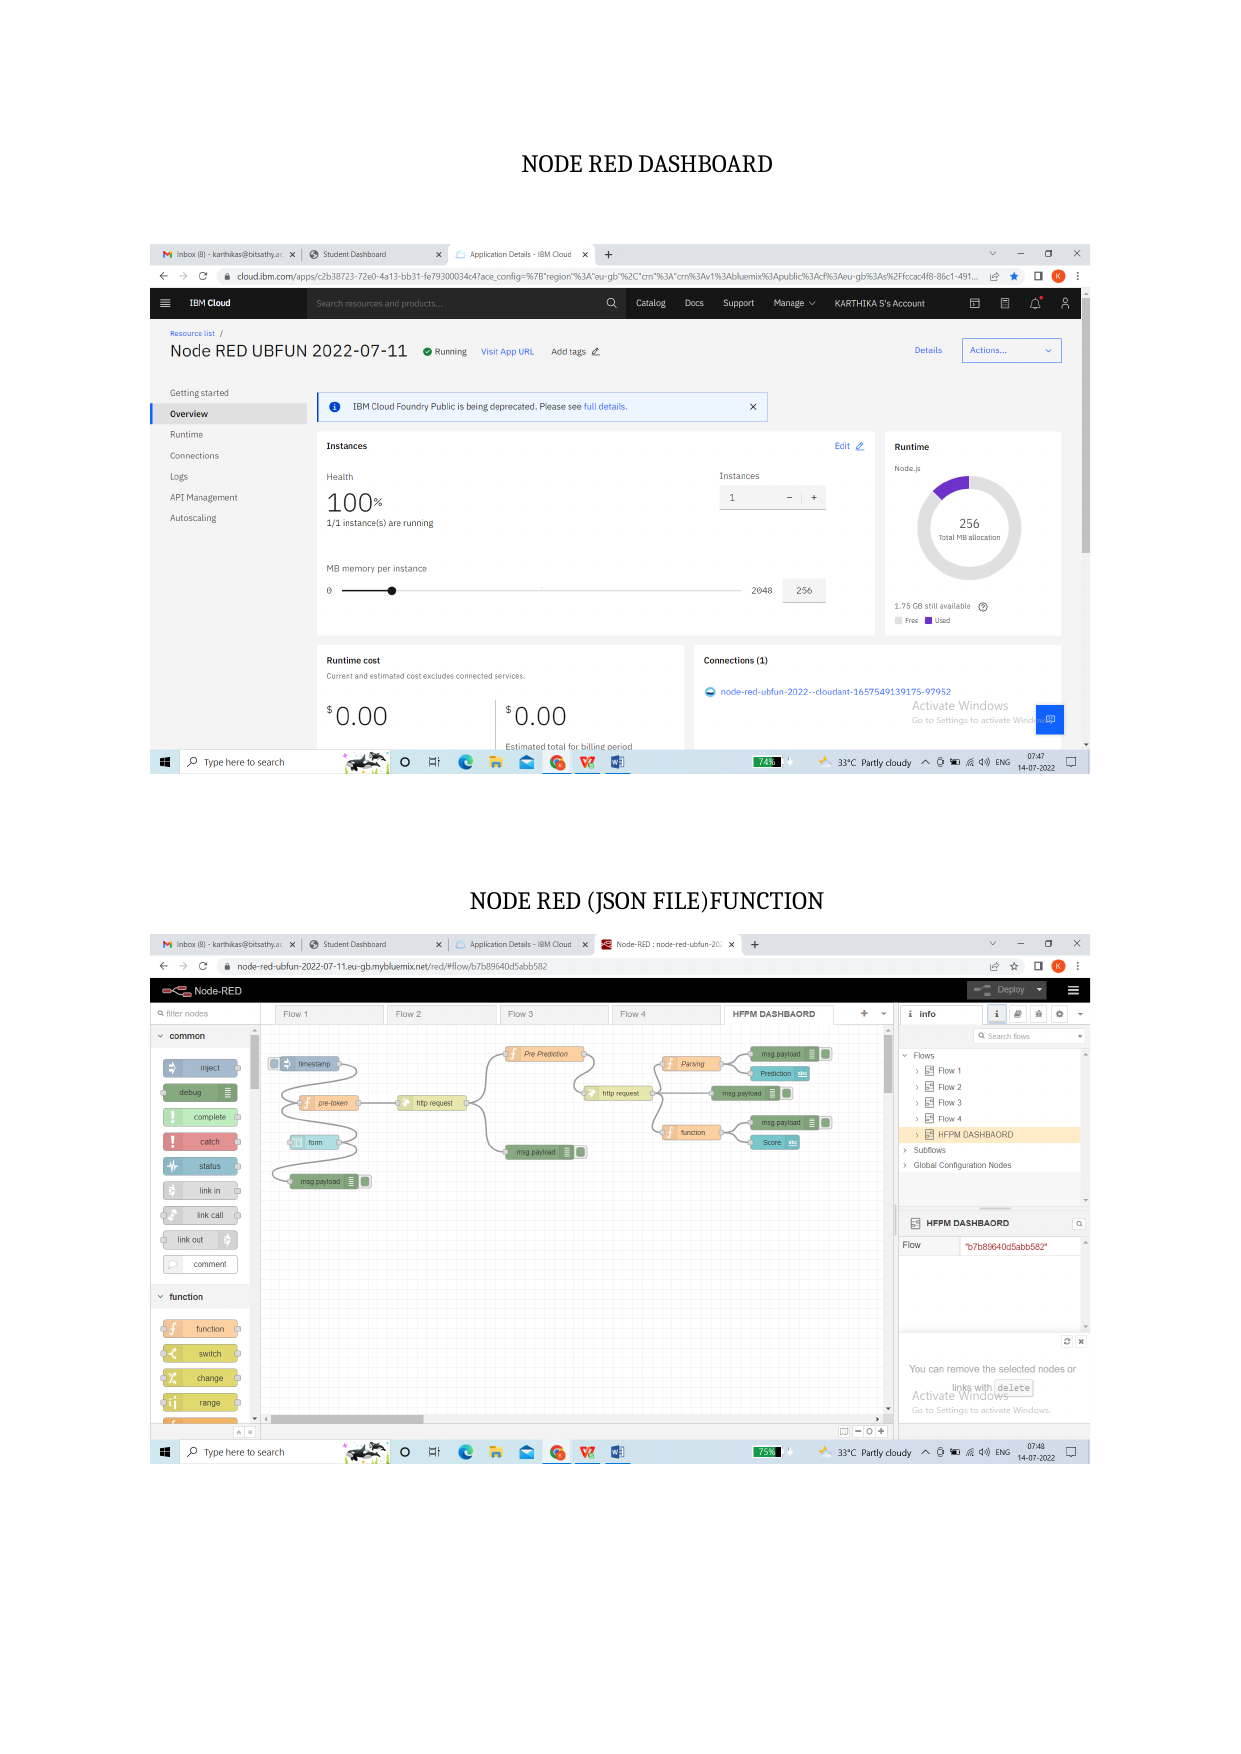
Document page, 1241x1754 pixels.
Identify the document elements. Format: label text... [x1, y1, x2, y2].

picture [150, 934, 1091, 1464]
text NODE RED DASHBOARD [150, 150, 1144, 179]
picture [150, 244, 1091, 774]
text NODE RED (JSON FILE)FUNCTION [150, 887, 1144, 916]
